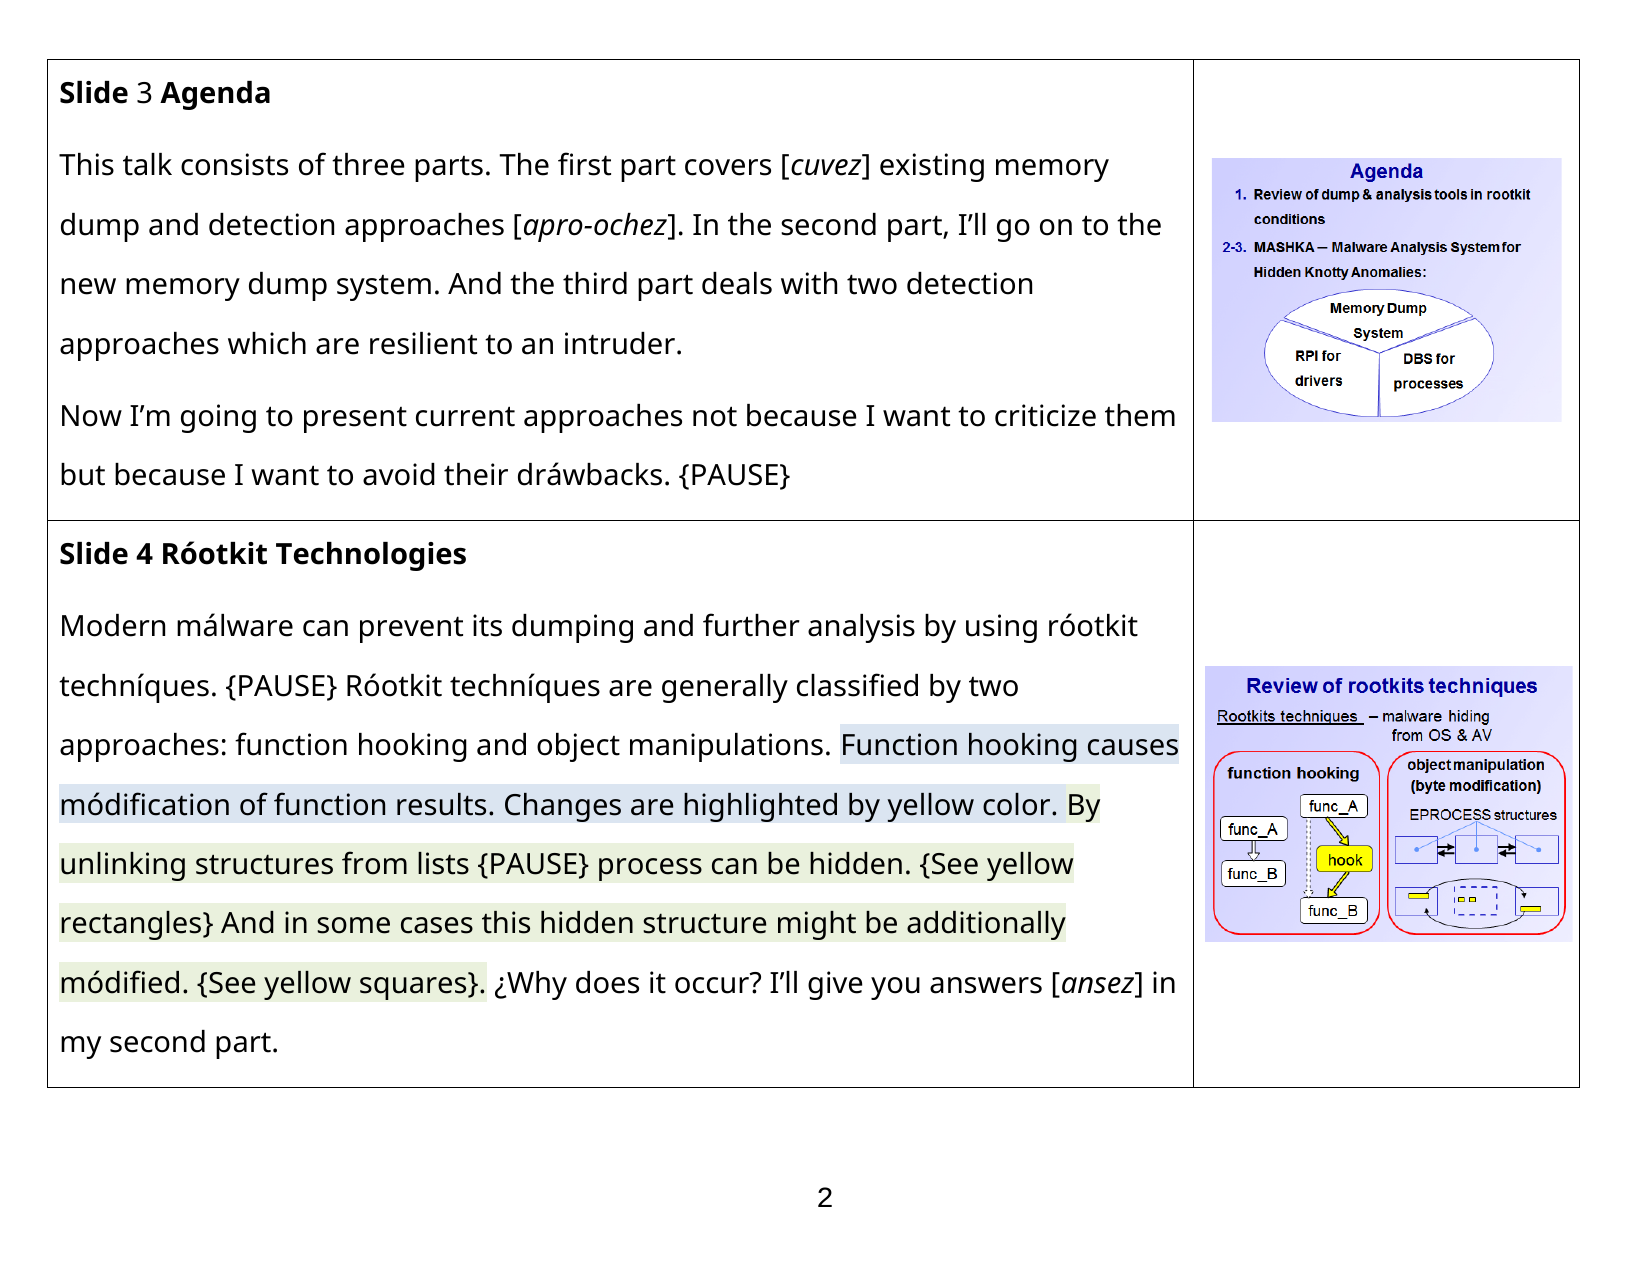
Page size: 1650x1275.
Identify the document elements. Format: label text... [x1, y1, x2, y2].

picture [1211, 158, 1562, 422]
table_cell Slide 4 Róotkit Technologies Modern málware can prevent its dumping and further analysis by using róotkit techníques. {PAUSE} Róotkit techníques are generally classified by two approaches: function hooking and object manipulations. Function hooking causes módification of function results. Changes are highlighted by yellow color. By unlinking structures from lists {PAUSE} process can be hidden. {See yellow rectangles} And in some cases this hidden structure might be additionally módified. {See yellow squares}. ¿Why does it occur? I’ll give you answers [ansez] in my second part. [48, 521, 1193, 1087]
table_cell [1194, 60, 1579, 520]
picture [1205, 666, 1573, 942]
table_cell [1194, 521, 1579, 1087]
table_cell Slide 3 Agenda This talk consists of three parts. The first part covers [cuvez] existing memory dump and detection approaches [apro-ochez]. In the second part, I’ll go on to the new memory dump system. And the third part deals with two detection approaches which are resilient to an intruder. Now I’m going to present current approaches not because I want to criticize them but because I want to avoid their dráwbacks. {PAUSE} [48, 60, 1193, 520]
